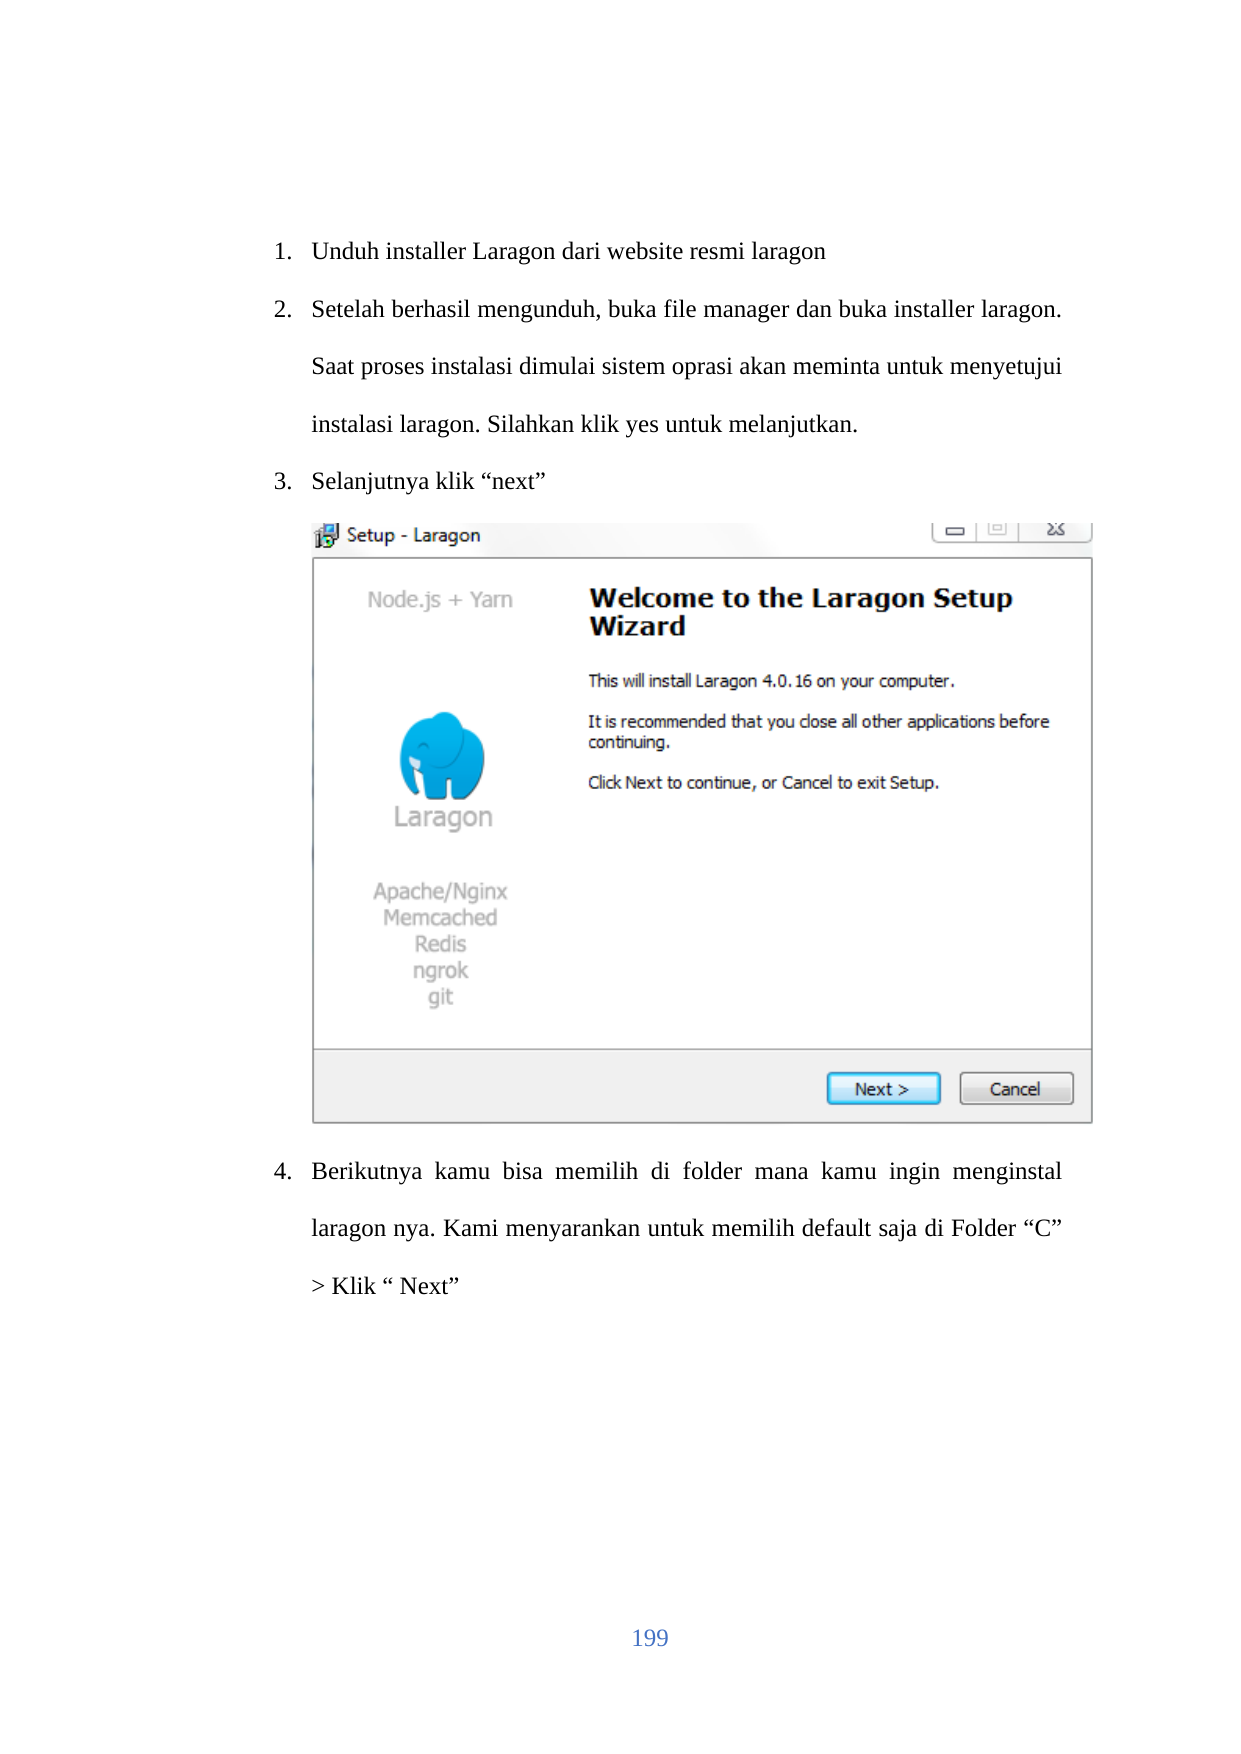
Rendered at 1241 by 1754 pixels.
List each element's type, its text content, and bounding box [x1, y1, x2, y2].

list Berikutnya kamu bisa memilih di folder mana kamu ingin menginstal laragon nya. Kami menyarankan untuk memilih default saja di Folder “C” > Klik “ Next” [274, 1156, 1063, 1299]
list Unduh installer Laragon dari website resmi laragon [274, 236, 1063, 265]
list Selanjutnya klik “next” [274, 466, 1063, 495]
picture [311, 523, 1093, 1127]
list Setelah berhasil mengunduh, buka file manager dan buka installer laragon. Saat proses instalasi dimulai sistem oprasi akan meminta untuk menyetujui instalasi laragon. Silahkan klik yes untuk melanjutkan. [274, 294, 1063, 437]
